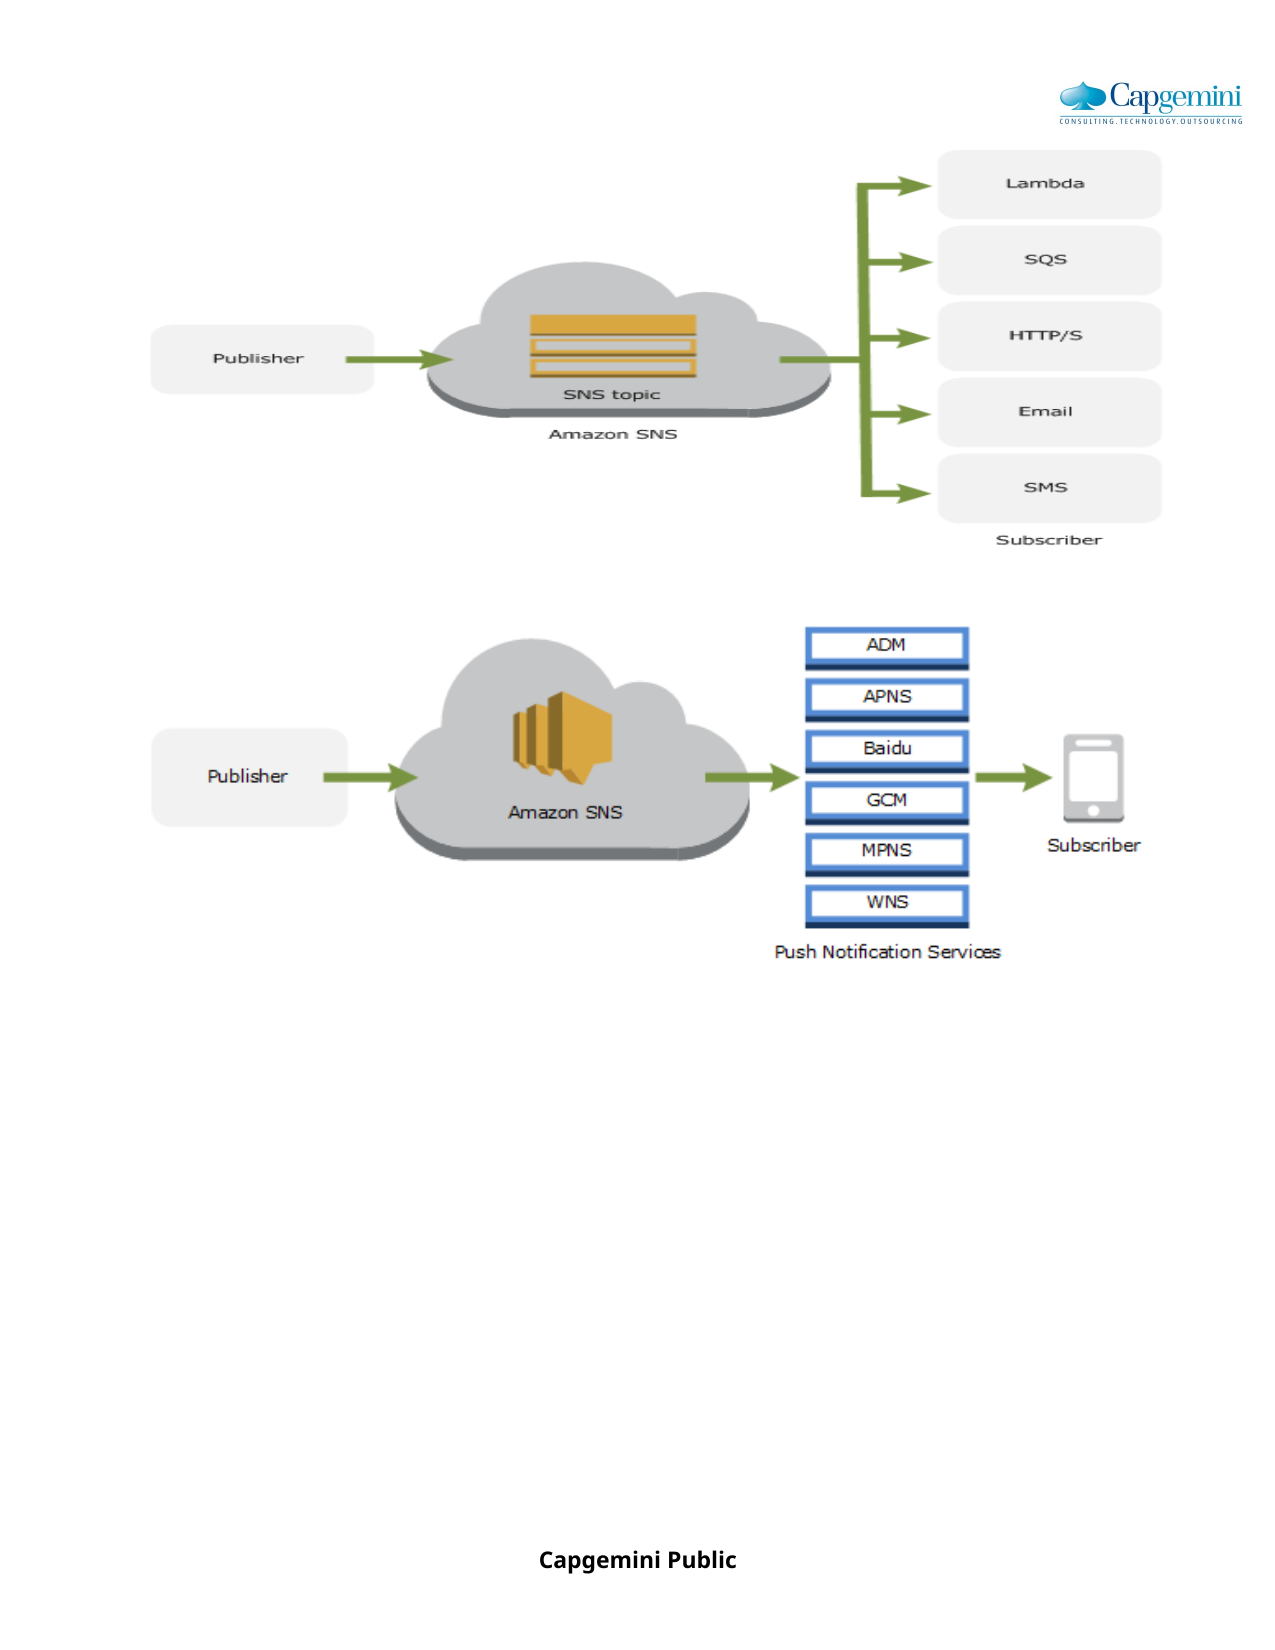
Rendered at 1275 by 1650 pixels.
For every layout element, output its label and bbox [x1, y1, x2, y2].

picture [150, 626, 1150, 971]
picture [150, 150, 1163, 549]
picture [1053, 76, 1244, 127]
